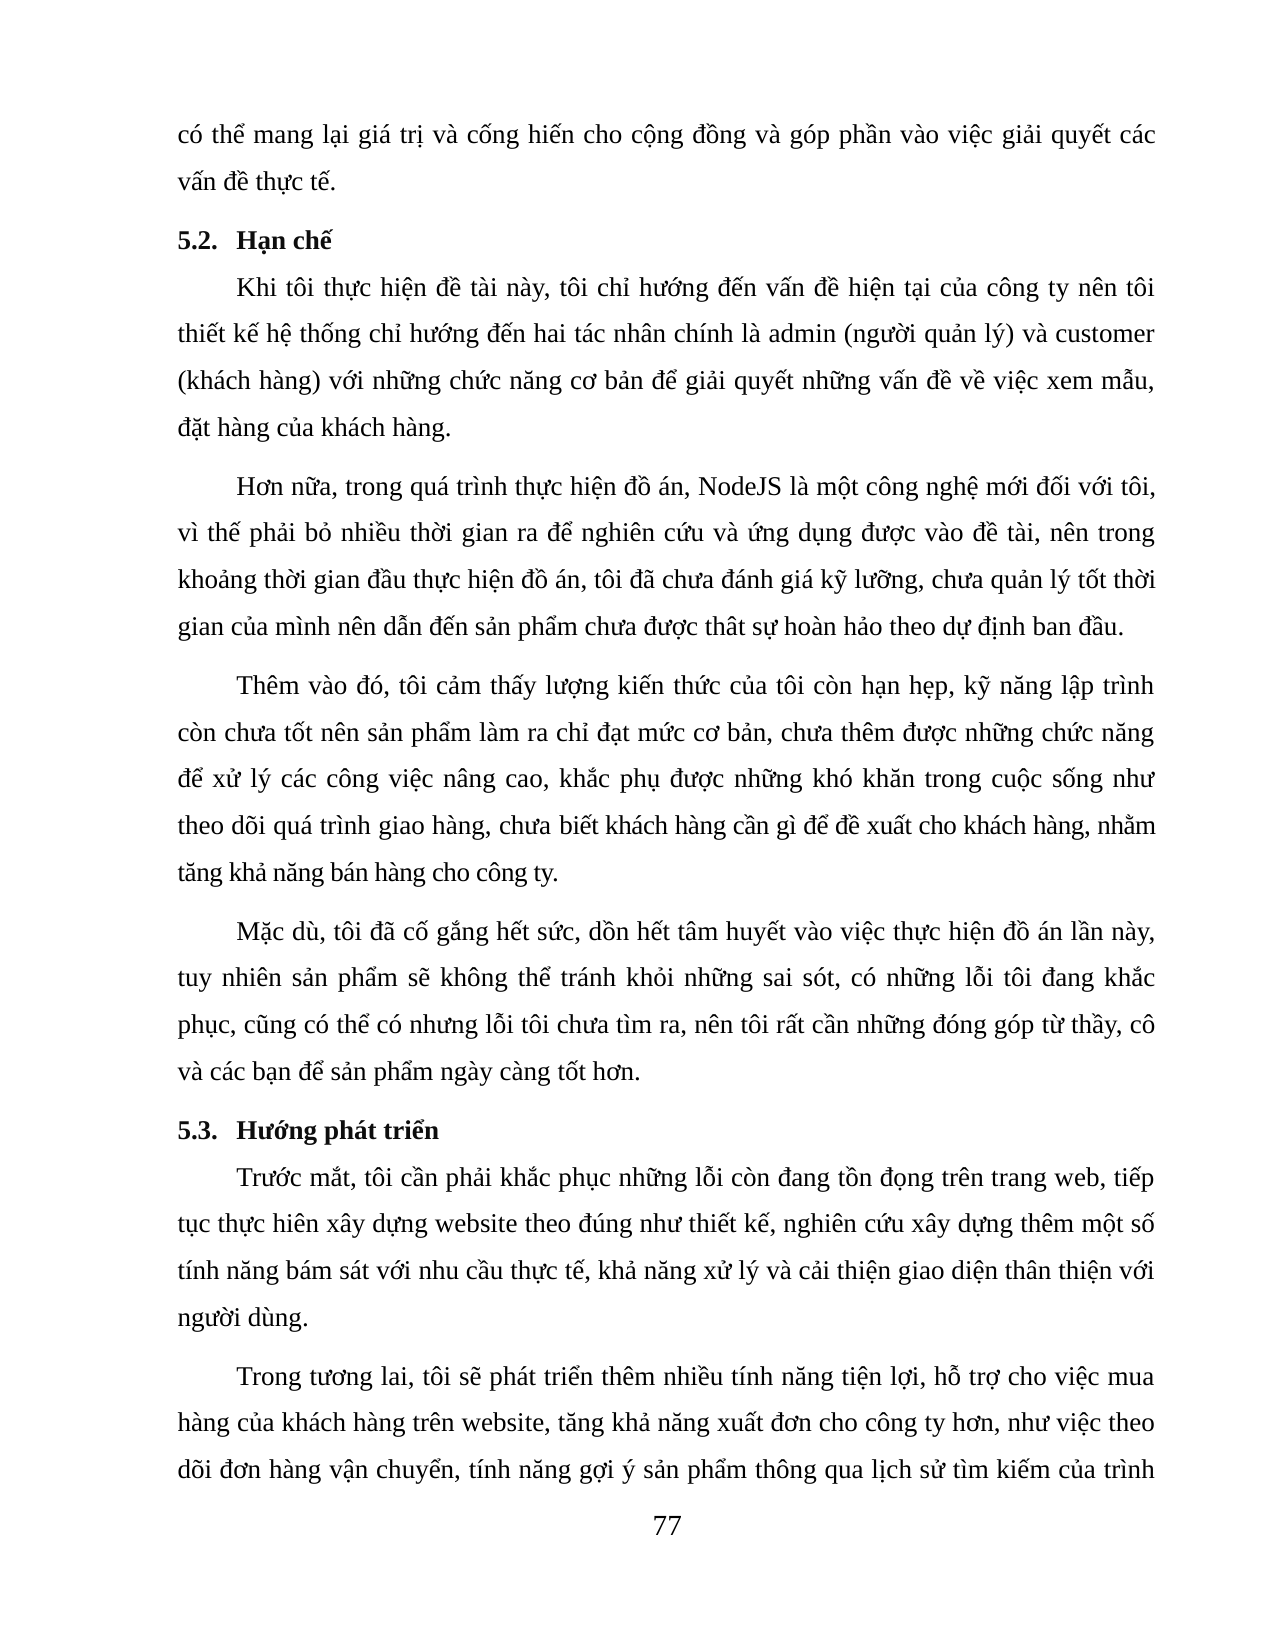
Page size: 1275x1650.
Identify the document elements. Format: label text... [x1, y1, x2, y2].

text Hạn chế [177, 224, 1157, 255]
text Hơn nữa, trong quá trình thực hiện đồ án, NodeJS là một công nghệ mới đối với tôi, vì thế phải bỏ nhiều thời gian ra để nghiên cứu và ứng dụng được vào đề tài, nên trong khoảng thời gian đầu thực hiện đồ án, tôi đã chưa đánh giá kỹ lưỡng, chưa quản lý tốt thời gian của mình nên dẫn đến sản phẩm chưa được thât sự hoàn hảo theo dự định ban đầu. [177, 470, 1157, 641]
text Khi tôi thực hiện đề tài này, tôi chỉ hướng đến vấn đề hiện tại của công ty nên tôi thiết kế hệ thống chỉ hướng đến hai tác nhân chính là admin (người quản lý) và customer (khách hàng) với những chức năng cơ bản để giải quyết những vấn đề về việc xem mẫu, đặt hàng của khách hàng. [177, 271, 1157, 442]
text Hướng phát triển [177, 1114, 1157, 1145]
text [177, 1360, 1157, 1484]
text Trước mắt, tôi cần phải khắc phục những lỗi còn đang tồn đọng trên trang web, tiếp tục thực hiên xây dựng website theo đúng như thiết kế, nghiên cứu xây dựng thêm một số tính năng bám sát với nhu cầu thực tế, khả năng xử lý và cải thiện giao diện thân thiện với người dùng. [177, 1161, 1157, 1332]
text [177, 118, 1157, 196]
text Mặc dù, tôi đã cố gắng hết sức, dồn hết tâm huyết vào việc thực hiện đồ án lần này, tuy nhiên sản phẩm sẽ không thể tránh khỏi những sai sót, có những lỗi tôi đang khắc phục, cũng có thể có nhưng lỗi tôi chưa tìm ra, nên tôi rất cần những đóng góp từ thầy, cô và các bạn để sản phẩm ngày càng tốt hơn. [177, 915, 1157, 1086]
text Thêm vào đó, tôi cảm thấy lượng kiến thức của tôi còn hạn hẹp, kỹ năng lập trình còn chưa tốt nên sản phẩm làm ra chỉ đạt mức cơ bản, chưa thêm được những chức năng để xử lý các công việc nâng cao, khắc phụ được những khó khăn trong cuộc sống như theo dõi quá trình giao hàng, chưa biết khách hàng cần gì để đề xuất cho khách hàng, nhằm tăng khả năng bán hàng cho công ty. [177, 669, 1157, 887]
